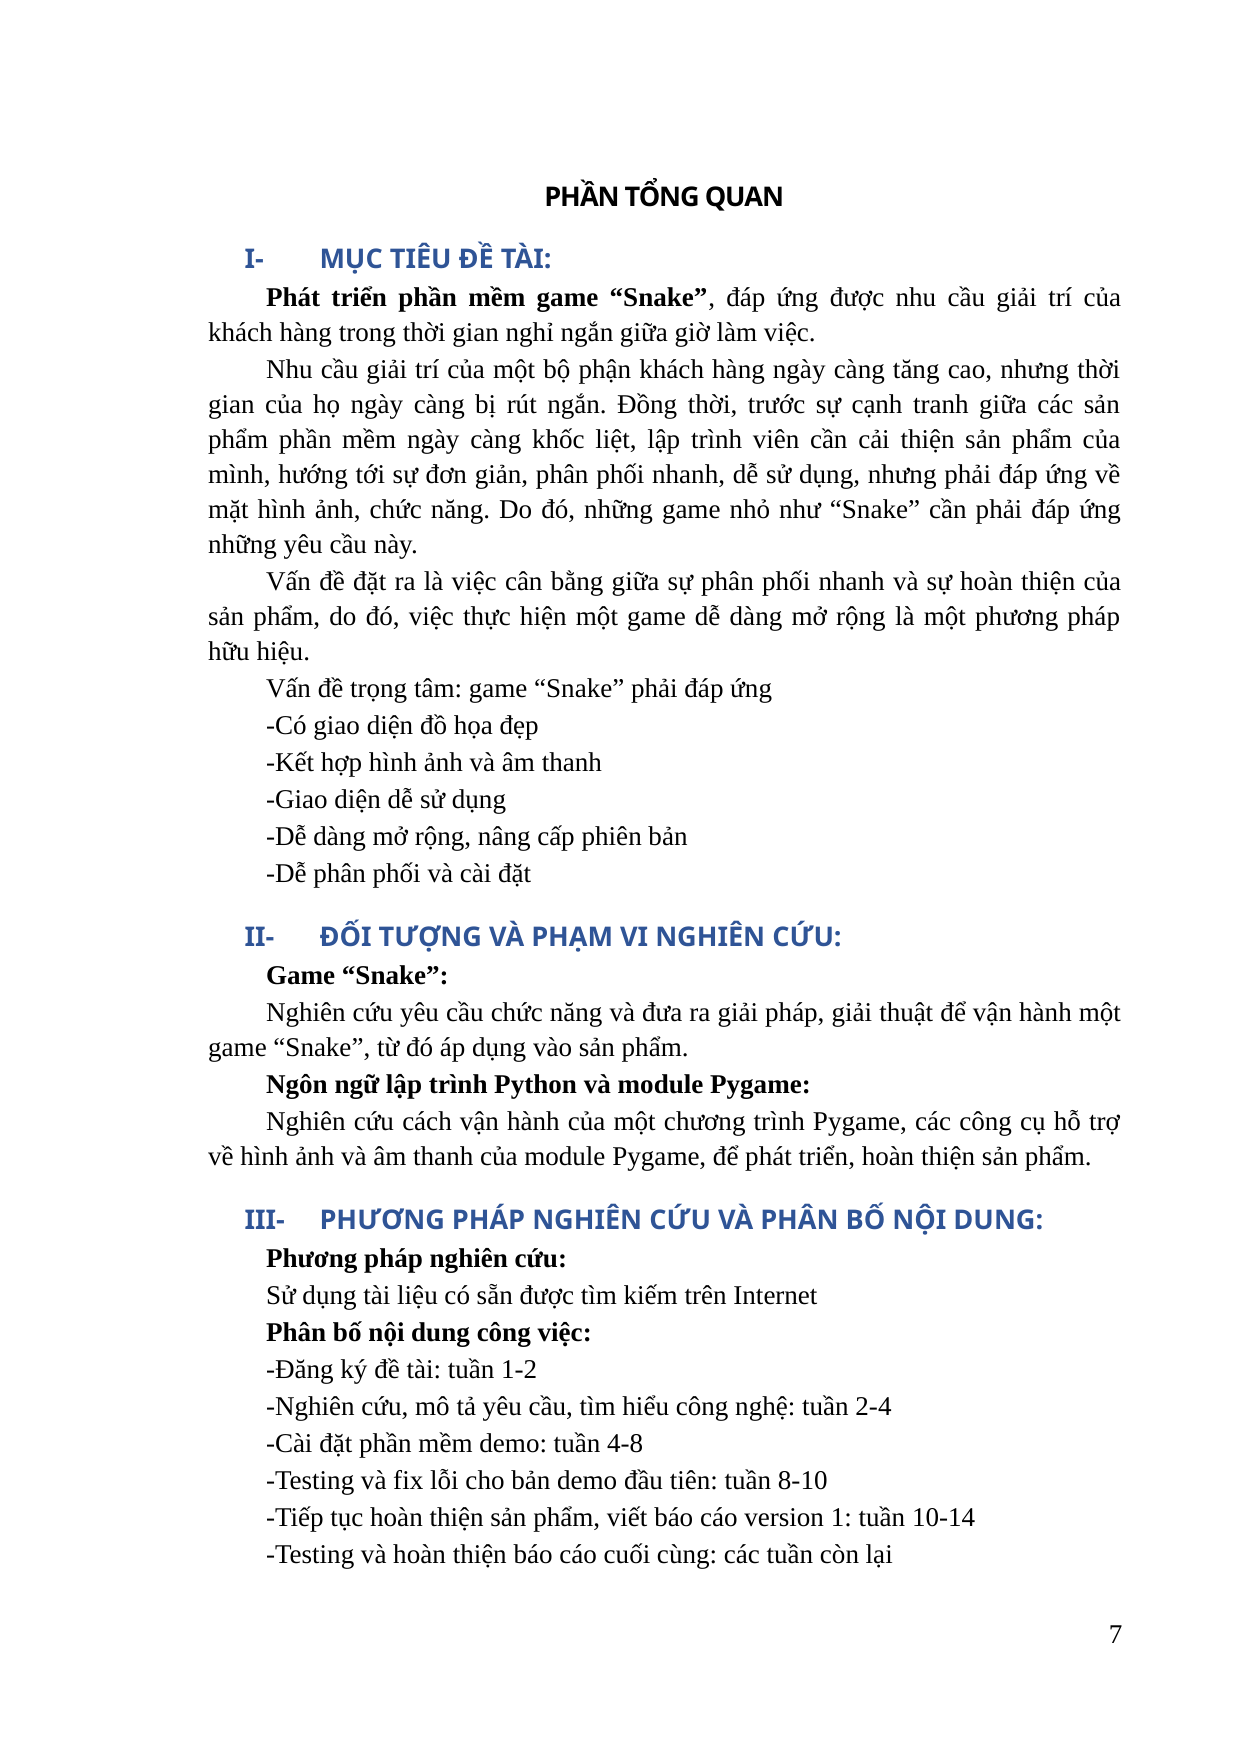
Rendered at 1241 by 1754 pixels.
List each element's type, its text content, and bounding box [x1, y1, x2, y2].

text -Có giao diện đồ họa đẹp [208, 709, 1122, 741]
text -Testing và fix lỗi cho bản demo đầu tiên: tuần 8-10 [208, 1464, 1122, 1495]
subtitle PHƯƠNG PHÁP NGHIÊN CỨU VÀ PHÂN BỐ NỘI DUNG: [244, 1200, 1122, 1237]
text -Nghiên cứu, mô tả yêu cầu, tìm hiểu công nghệ: tuần 2-4 [208, 1390, 1122, 1421]
text -Cài đặt phần mềm demo: tuần 4-8 [208, 1427, 1122, 1458]
title PHẦN TỔNG QUAN [207, 177, 1122, 214]
text Game “Snake”: [208, 959, 1122, 990]
text Nghiên cứu yêu cầu chức năng và đưa ra giải pháp, giải thuật để vận hành một game “Snake”, từ đó áp dụng vào sản phẩm. [208, 996, 1122, 1062]
text Ngôn ngữ lập trình Python và module Pygame: [208, 1068, 1122, 1099]
text -Dễ phân phối và cài đặt [208, 857, 1122, 888]
text Nghiên cứu cách vận hành của một chương trình Pygame, các công cụ hỗ trợ về hình ảnh và âm thanh của module Pygame, để phát triển, hoàn thiện sản phẩm. [208, 1105, 1122, 1171]
text -Đăng ký đề tài: tuần 1-2 [208, 1353, 1122, 1384]
text Nhu cầu giải trí của một bộ phận khách hàng ngày càng tăng cao, nhưng thời gian của họ ngày càng bị rút ngắn. Đồng thời, trước sự cạnh tranh giữa các sản phẩm phần mềm ngày càng khốc liệt, lập trình viên cần cải thiện sản phẩm của mình, hướng tới sự đơn giản, phân phối nhanh, dễ sử dụng, nhưng phải đáp ứng về mặt hình ảnh, chức năng. Do đó, những game nhỏ như “Snake” cần phải đáp ứng những yêu cầu này. [208, 353, 1122, 559]
text -Dễ dàng mở rộng, nâng cấp phiên bản [208, 820, 1122, 852]
text Vấn đề trọng tâm: game “Snake” phải đáp ứng [208, 672, 1122, 704]
text -Giao diện dễ sử dụng [208, 783, 1122, 814]
text Sử dụng tài liệu có sẵn được tìm kiếm trên Internet [208, 1279, 1122, 1310]
text -Tiếp tục hoàn thiện sản phẩm, viết báo cáo version 1: tuần 10-14 [208, 1501, 1122, 1532]
text Phân bố nội dung công việc: [208, 1316, 1122, 1347]
text -Testing và hoàn thiện báo cáo cuối cùng: các tuần còn lại [208, 1538, 1122, 1569]
subtitle ĐỐI TƯỢNG VÀ PHẠM VI NGHIÊN CỨU: [244, 917, 1122, 954]
text -Kết hợp hình ảnh và âm thanh [208, 746, 1122, 778]
text Phương pháp nghiên cứu: [208, 1242, 1122, 1273]
text Vấn đề đặt ra là việc cân bằng giữa sự phân phối nhanh và sự hoàn thiện của sản phẩm, do đó, việc thực hiện một game dễ dàng mở rộng là một phương pháp hữu hiệu. [208, 565, 1122, 667]
text Phát triển phần mềm game “Snake”, đáp ứng được nhu cầu giải trí của khách hàng trong thời gian nghỉ ngắn giữa giờ làm việc. [208, 281, 1122, 347]
subtitle MỤC TIÊU ĐỀ TÀI: [244, 239, 1122, 276]
